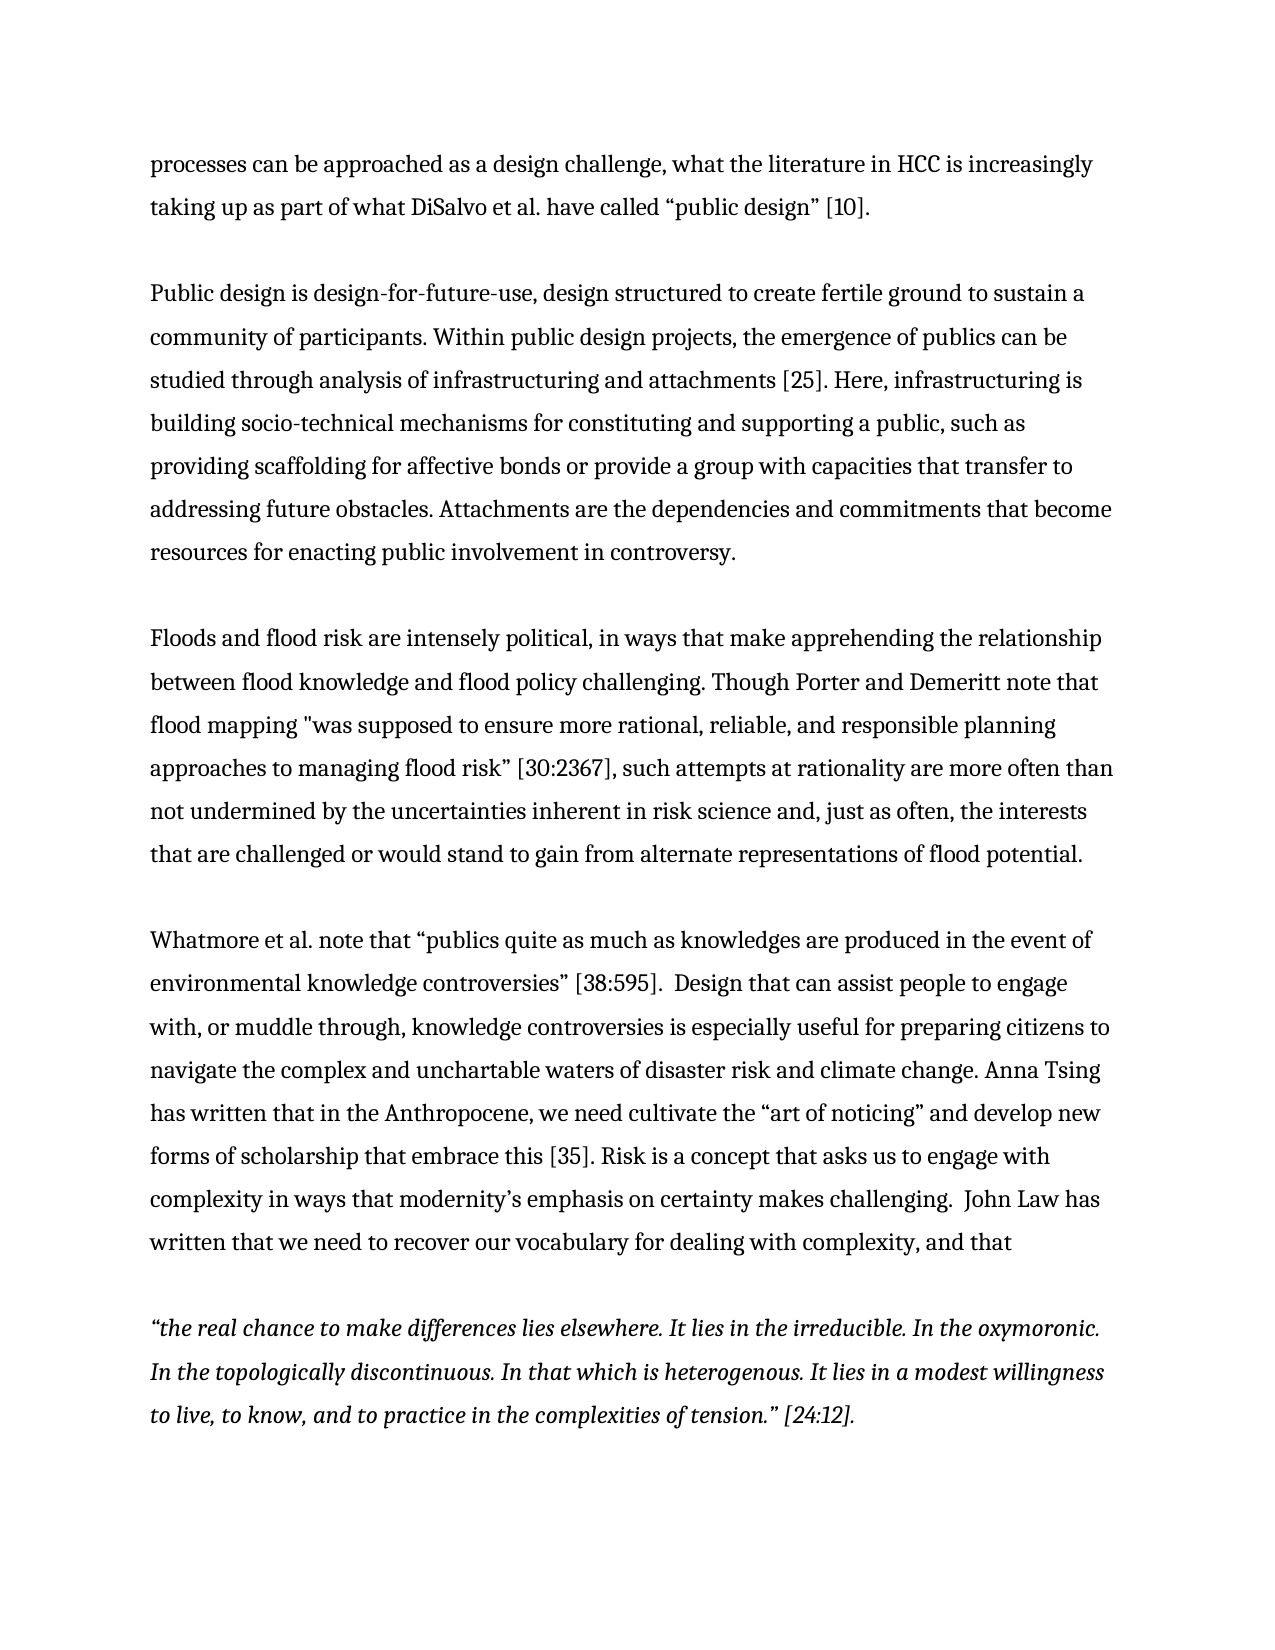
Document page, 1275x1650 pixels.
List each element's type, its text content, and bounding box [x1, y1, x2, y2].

text Public design is design-for-future-use, design structured to create fertile ground to sustain a community of participants. Within public design projects, the emergence of publics can be studied through analysis of infrastructuring and attachments [25]. Here, infrastructuring is building socio-technical mechanisms for constituting and supporting a public, such as providing scaffolding for affective bonds or provide a group with capacities that transfer to addressing future obstacles. Attachments are the dependencies and commitments that become resources for enacting public involvement in controversy. [150, 279, 1125, 567]
text Whatmore et al. note that “publics quite as much as knowledges are produced in the event of environmental knowledge controversies” [38:595]. Design that can assist people to engage with, or muddle through, knowledge controversies is especially useful for preparing citizens to navigate the complex and unchartable waters of disaster risk and climate change. Anna Tsing has written that in the Anthropocene, we need cultivate the “art of noticing” and develop new forms of scholarship that embrace this [35]. Risk is a concept that asks us to engage with complexity in ways that modernity’s emphasis on certainty makes challenging. John Law has written that we need to recover our vocabulary for dealing with complexity, and that [150, 926, 1125, 1257]
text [150, 150, 1125, 222]
text “the real chance to make differences lies elsewhere. It lies in the irreducible. In the oxymoronic. In the topologically discontinuous. In that which is heterogenous. It lies in a modest willingness to live, to know, and to practice in the complexities of tension.” [24:12]. [150, 1314, 1125, 1429]
text Floods and flood risk are intensely political, in ways that make apprehending the relationship between flood knowledge and flood policy challenging. Though Porter and Demeritt note that flood mapping "was supposed to ensure more rational, reliable, and responsible planning approaches to managing flood risk” [30:2367], such attempts at rationality are more often than not undermined by the uncertainties inherent in risk science and, just as often, the interests that are challenged or would stand to gain from alternate representations of flood potential. [150, 624, 1125, 869]
